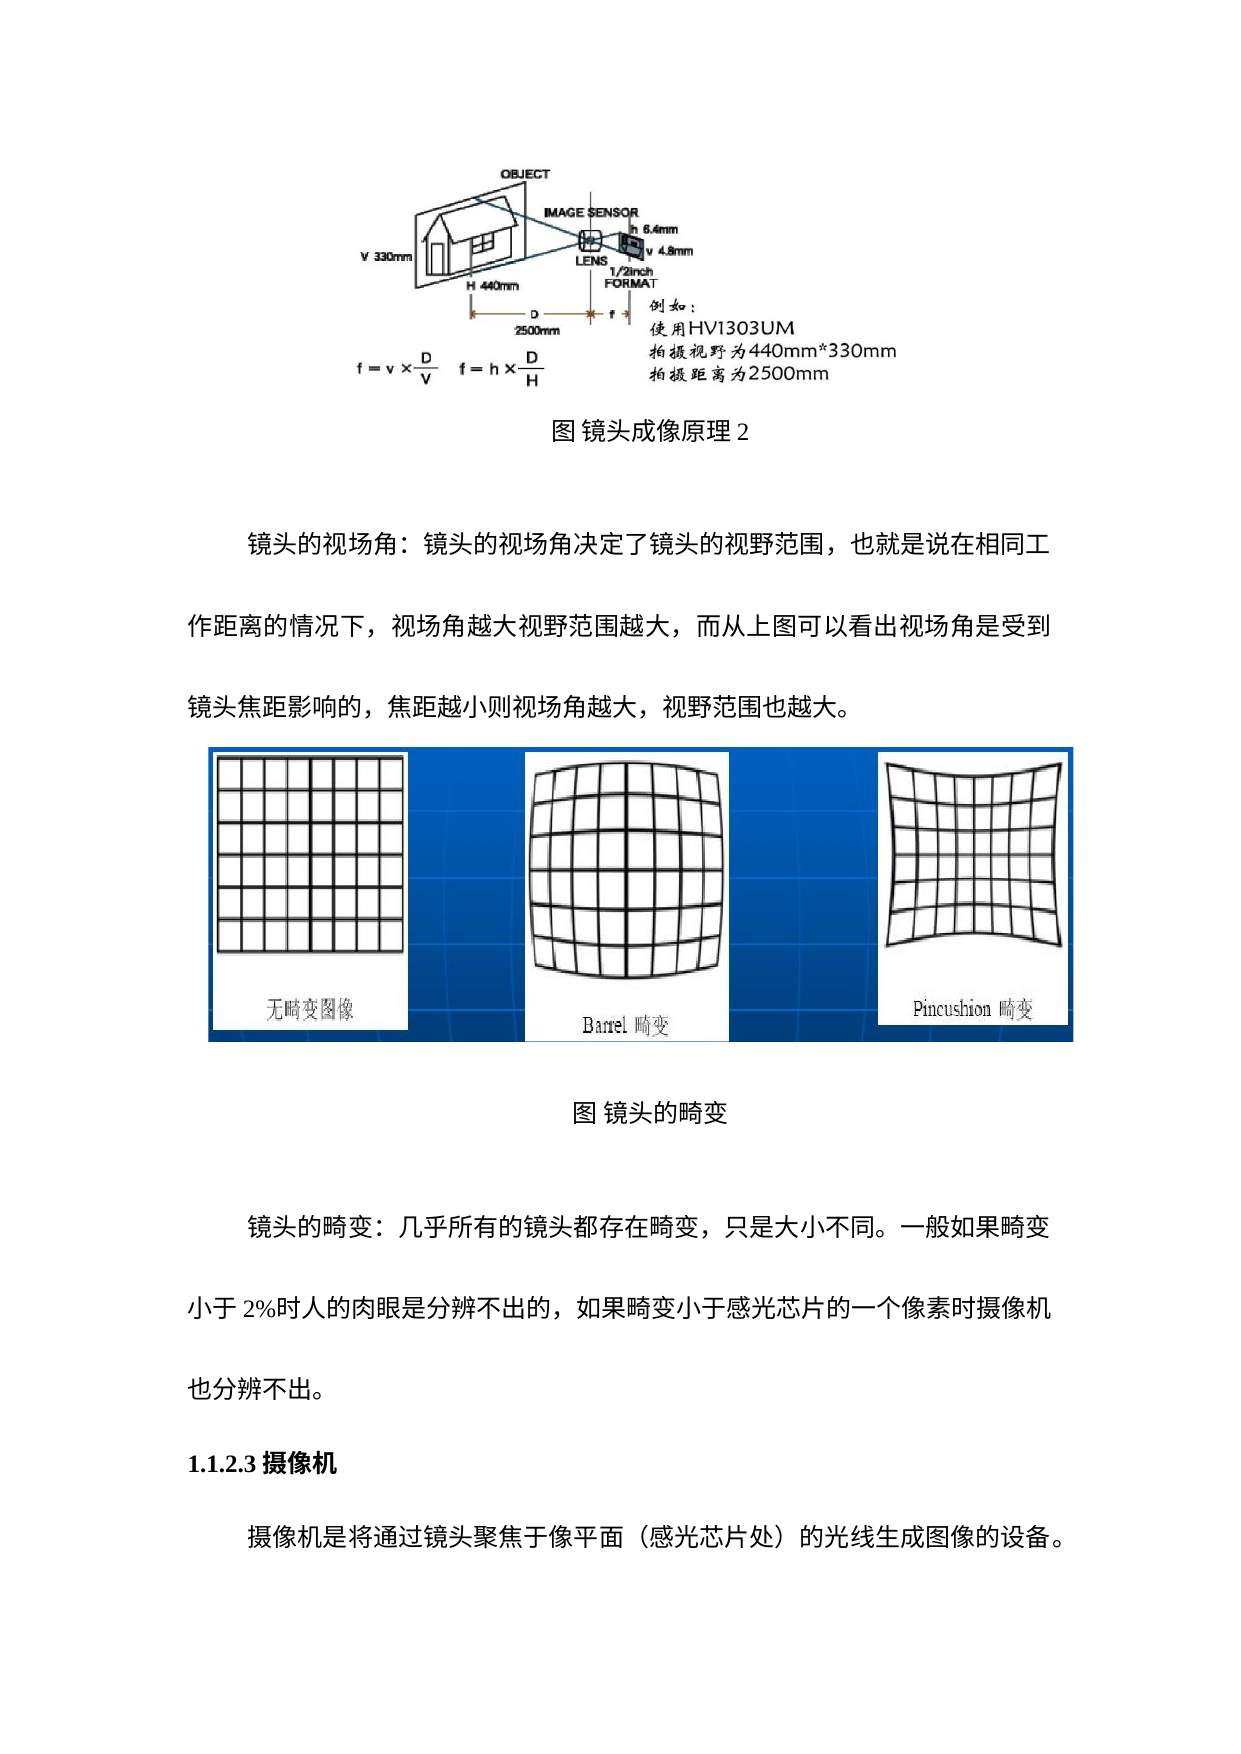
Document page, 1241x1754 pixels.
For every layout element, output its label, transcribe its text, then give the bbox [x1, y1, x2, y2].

text 镜头的视场角：镜头的视场角决定了镜头的视野范围，也就是说在相同工作距离的情况下，视场角越大视野范围越大，而从上图可以看出视场角是受到镜头焦距影响的，焦距越小则视场角越大，视野范围也越大。 [187, 510, 1053, 738]
text 图 镜头成像原理2 [187, 397, 1053, 462]
picture [343, 162, 897, 389]
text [187, 1503, 1053, 1568]
text 图 镜头的畸变 [187, 1079, 1053, 1144]
subtitle 1.1.2.3 摄像机 [187, 1429, 1053, 1494]
picture [208, 747, 1074, 1042]
text 镜头的畸变：几乎所有的镜头都存在畸变，只是大小不同。一般如果畸变小于2%时人的肉眼是分辨不出的，如果畸变小于感光芯片的一个像素时摄像机也分辨不出。 [187, 1193, 1053, 1420]
